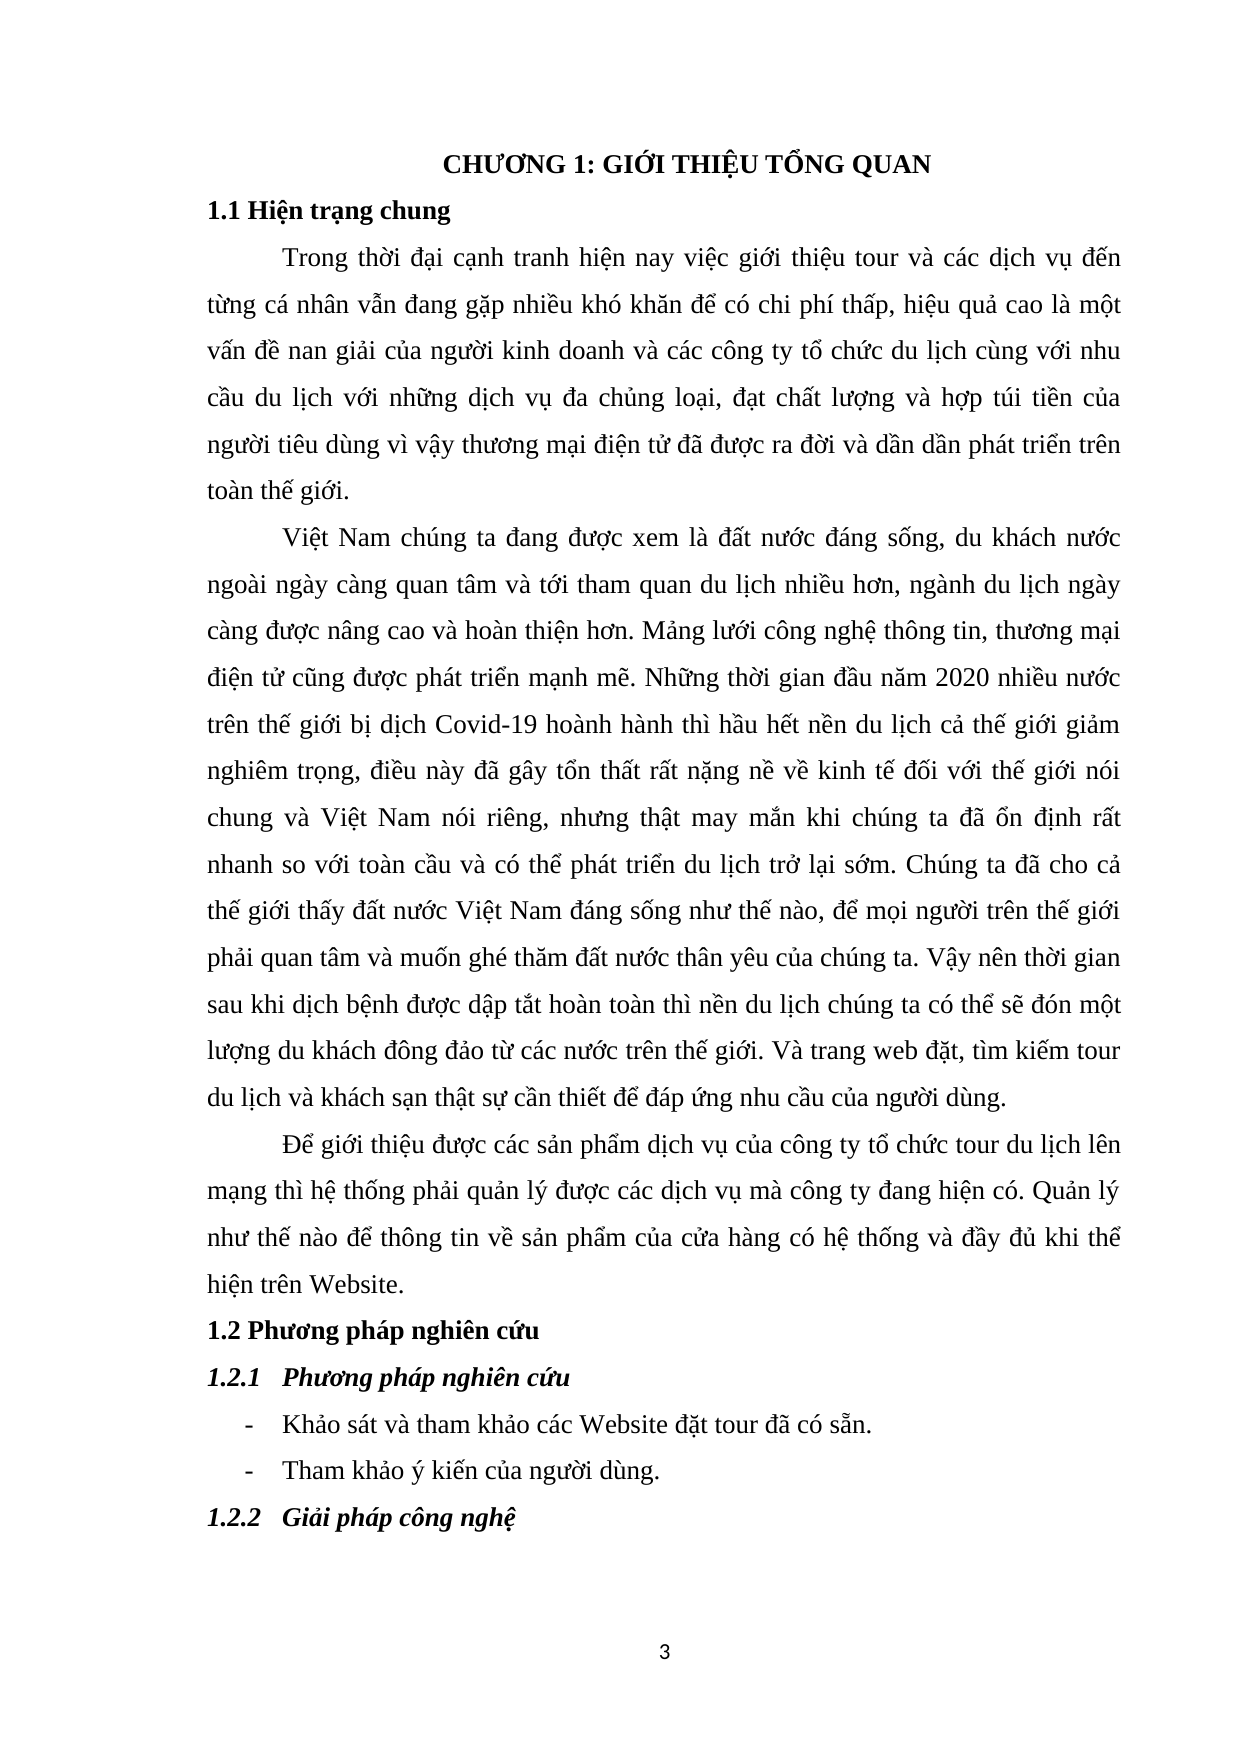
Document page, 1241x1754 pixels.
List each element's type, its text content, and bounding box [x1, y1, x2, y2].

list Phương pháp nghiên cứu [207, 1361, 1122, 1392]
text Để giới thiệu được các sản phẩm dịch vụ của công ty tổ chức tour du lịch lên mạng thì hệ thống phải quản lý được các dịch vụ mà công ty đang hiện có. Quản lý như thế nào để thông tin về sản phẩm của cửa hàng có hệ thống và đầy đủ khi thể hiện trên Website. [207, 1128, 1122, 1299]
subtitle CHƯƠNG 1: GIỚI THIỆU TỔNG QUAN [252, 148, 1122, 179]
text Trong thời đại cạnh tranh hiện nay việc giới thiệu tour và các dịch vụ đến từng cá nhân vẫn đang gặp nhiều khó khăn để có chi phí thấp, hiệu quả cao là một vấn đề nan giải của người kinh doanh và các công ty tổ chức du lịch cùng với nhu cầu du lịch với những dịch vụ đa chủng loại, đạt chất lượng và hợp túi tiền của người tiêu dùng vì vậy thương mại điện tử đã được ra đời và dần dần phát triển trên toàn thế giới. [207, 241, 1122, 506]
list Hiện trạng chung [207, 194, 1122, 226]
text Việt Nam chúng ta đang được xem là đất nước đáng sống, du khách nước ngoài ngày càng quan tâm và tới tham quan du lịch nhiều hơn, ngành du lịch ngày càng được nâng cao và hoàn thiện hơn. Mảng lưới công nghệ thông tin, thương mại điện tử cũng được phát triển mạnh mẽ. Những thời gian đầu năm 2020 nhiều nước trên thế giới bị dịch Covid-19 hoành hành thì hầu hết nền du lịch cả thế giới giảm nghiêm trọng, điều này đã gây tổn thất rất nặng nề về kinh tế đối với thế giới nói chung và Việt Nam nói riêng, nhưng thật may mắn khi chúng ta đã ổn định rất nhanh so với toàn cầu và có thể phát triển du lịch trở lại sớm. Chúng ta đã cho cả thế giới thấy đất nước Việt Nam đáng sống như thế nào, để mọi người trên thế giới phải quan tâm và muốn ghé thăm đất nước thân yêu của chúng ta. Vậy nên thời gian sau khi dịch bệnh được dập tắt hoàn toàn thì nền du lịch chúng ta có thể sẽ đón một lượng du khách đông đảo từ các nước trên thế giới. Và trang web đặt, tìm kiếm tour du lịch và khách sạn thật sự cần thiết để đáp ứng nhu cầu của người dùng. [207, 521, 1122, 1112]
list Phương pháp nghiên cứu [207, 1314, 1122, 1346]
list Tham khảo ý kiến của người dùng. [244, 1454, 1122, 1486]
list Giải pháp công nghệ [207, 1501, 1122, 1532]
list Khảo sát và tham khảo các Website đặt tour đã có sẵn. [244, 1408, 1122, 1439]
